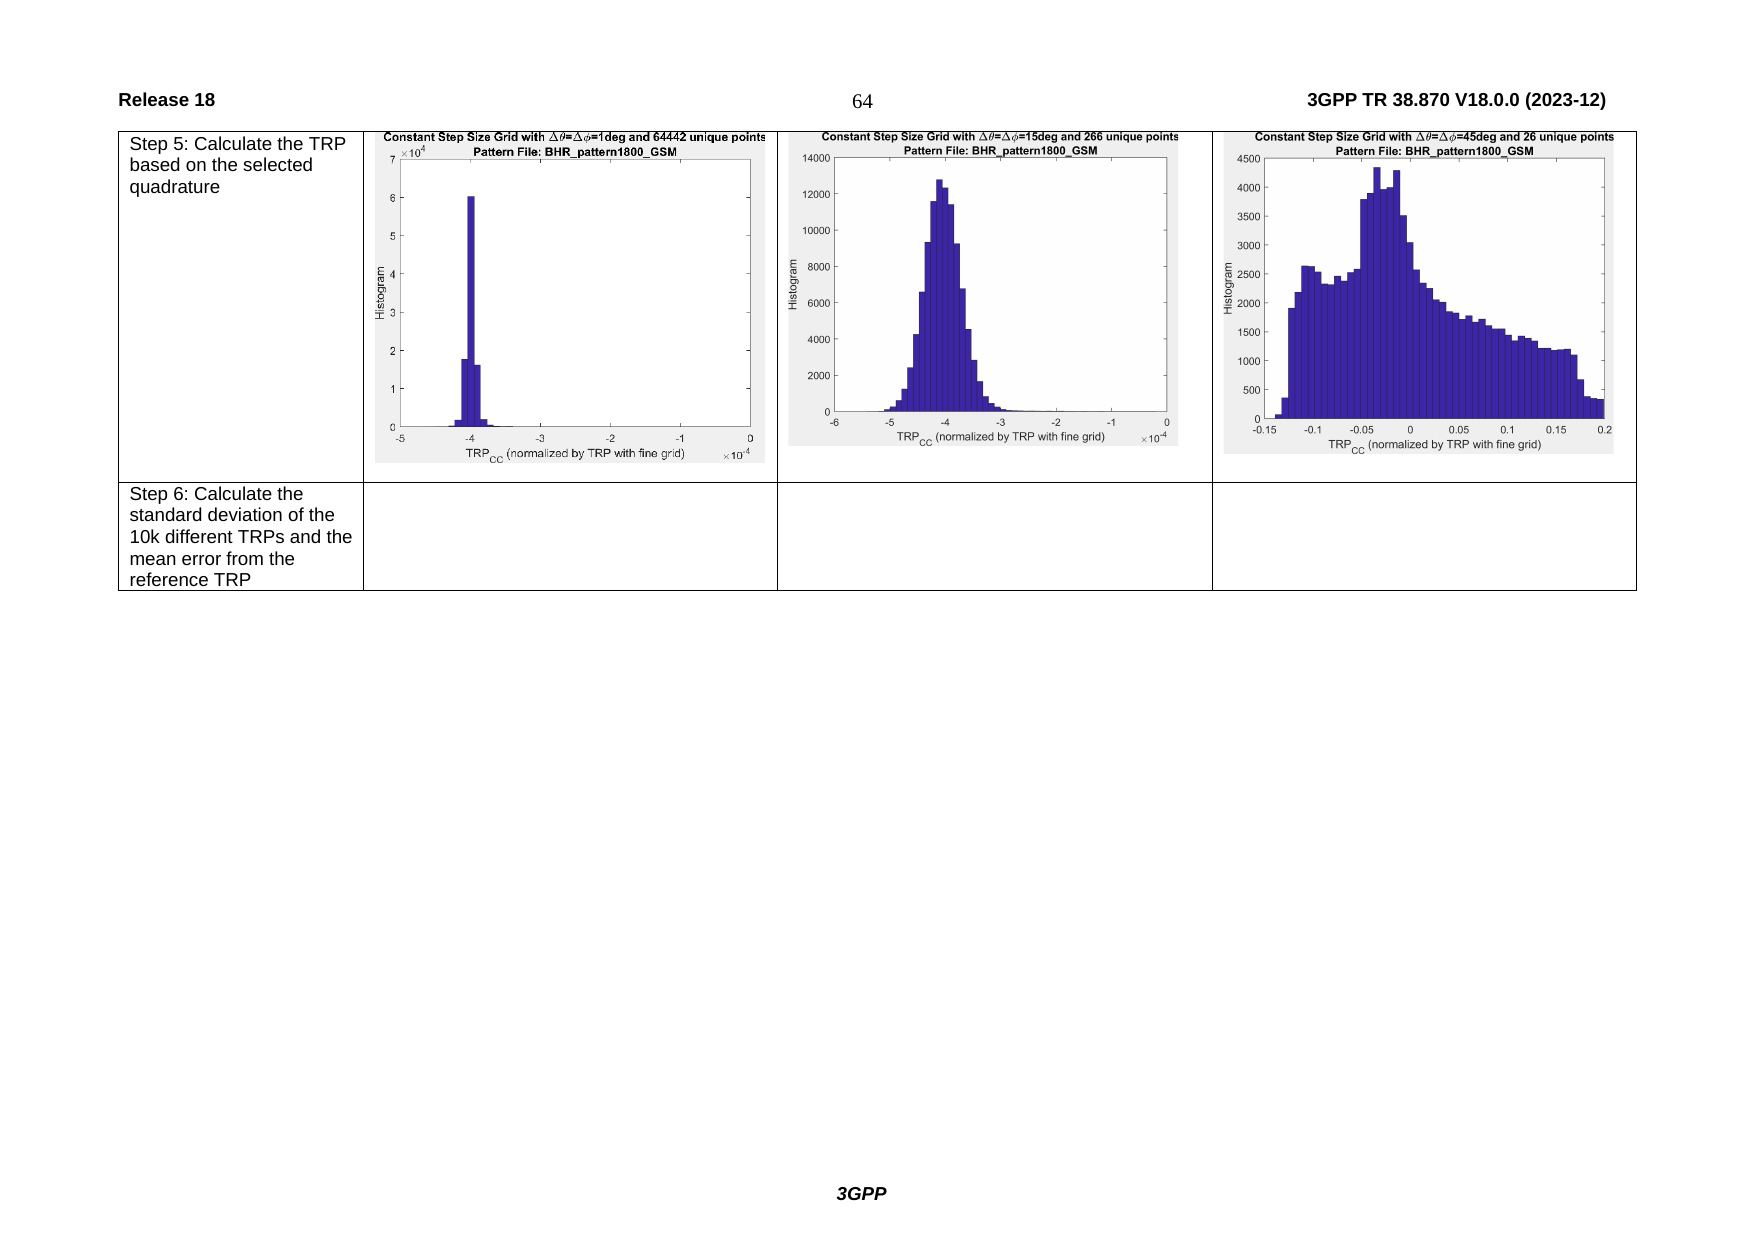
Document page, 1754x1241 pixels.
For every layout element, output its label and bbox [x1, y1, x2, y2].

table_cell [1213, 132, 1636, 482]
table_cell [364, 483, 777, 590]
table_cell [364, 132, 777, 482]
picture [788, 132, 1179, 446]
picture [375, 132, 765, 463]
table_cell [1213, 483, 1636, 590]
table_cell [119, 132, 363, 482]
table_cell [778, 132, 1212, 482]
picture [1223, 132, 1614, 454]
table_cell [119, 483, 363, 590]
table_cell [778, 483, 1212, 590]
